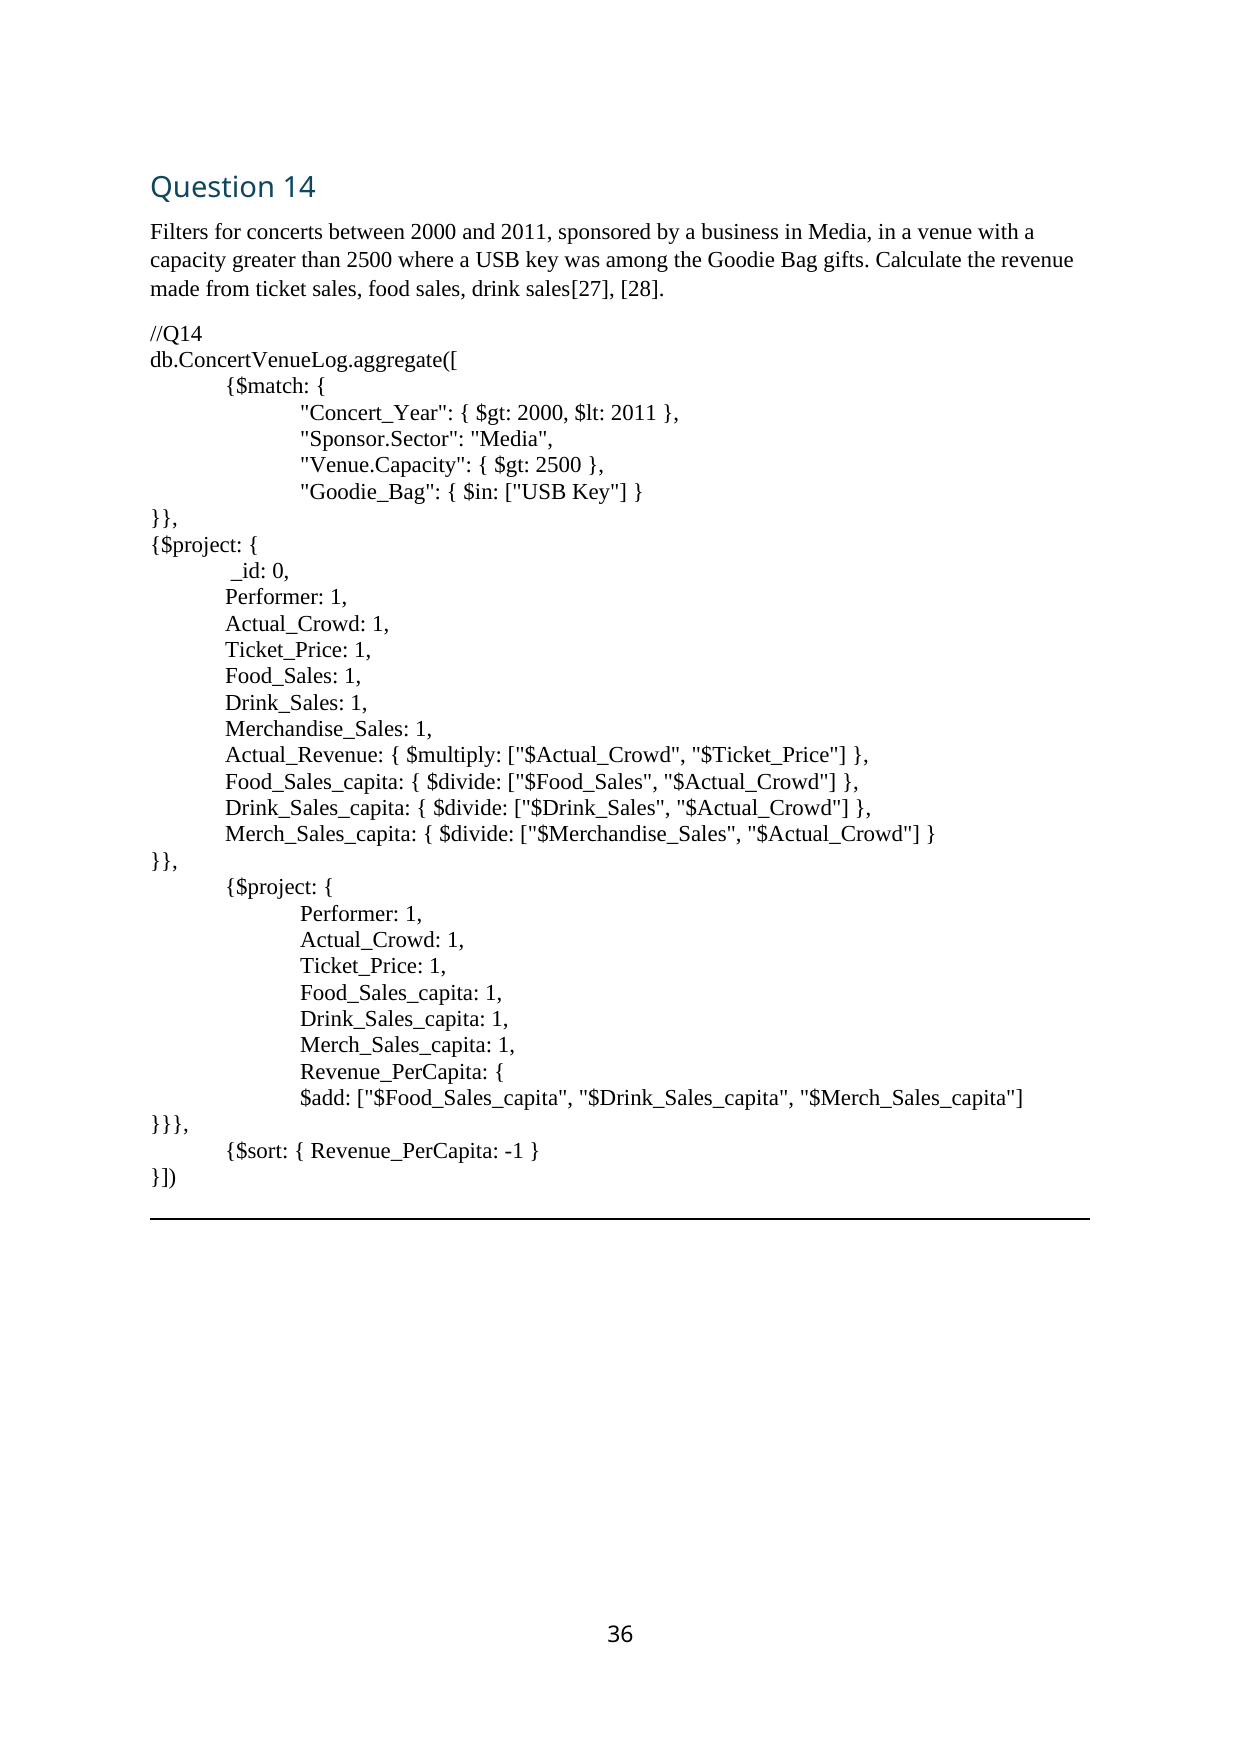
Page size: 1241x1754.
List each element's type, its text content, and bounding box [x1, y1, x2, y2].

text {$project: { [150, 873, 1090, 899]
text {$project: { [150, 531, 1090, 557]
text Ticket_Price: 1, [300, 952, 1090, 979]
text _id: 0, [225, 557, 1090, 583]
text Actual_Crowd: 1, [225, 610, 1090, 636]
text Actual_Revenue: { $multiply: ["$Actual_Crowd", "$Ticket_Price"] }, [225, 741, 1090, 768]
text "Concert_Year": { $gt: 2000, $lt: 2011 }, [300, 399, 1090, 425]
text Food_Sales_capita: { $divide: ["$Food_Sales", "$Actual_Crowd"] }, [225, 768, 1090, 794]
text //Q14 [150, 320, 1090, 346]
text Food_Sales: 1, [225, 662, 1090, 689]
text Food_Sales_capita: 1, [300, 979, 1090, 1005]
text }}, [150, 504, 1090, 531]
text }}}, [150, 1110, 1090, 1137]
text Merchandise_Sales: 1, [225, 715, 1090, 741]
text }}, [150, 847, 1090, 873]
text Drink_Sales: 1, [225, 689, 1090, 715]
text Merch_Sales_capita: { $divide: ["$Merchandise_Sales", "$Actual_Crowd"] } [225, 821, 1090, 847]
text {$match: { [150, 372, 1090, 399]
text }]) [150, 1163, 1090, 1189]
subtitle Question 14 [150, 167, 1090, 206]
text {$sort: { Revenue_PerCapita: -1 } [225, 1137, 1090, 1163]
text Ticket_Price: 1, [225, 636, 1090, 662]
text "Goodie_Bag": { $in: ["USB Key"] } [300, 478, 1090, 504]
text "Sponsor.Sector": "Media", [300, 425, 1090, 452]
text "Venue.Capacity": { $gt: 2500 }, [300, 452, 1090, 478]
text Actual_Crowd: 1, [300, 926, 1090, 952]
text db.ConcertVenueLog.aggregate([ [150, 346, 1090, 372]
text Performer: 1, [225, 583, 1090, 610]
text $add: ["$Food_Sales_capita", "$Drink_Sales_capita", "$Merch_Sales_capita"] [300, 1084, 1090, 1110]
text Drink_Sales_capita: { $divide: ["$Drink_Sales", "$Actual_Crowd"] }, [225, 794, 1090, 821]
text Revenue_PerCapita: { [300, 1058, 1090, 1084]
text Drink_Sales_capita: 1, [300, 1005, 1090, 1031]
text Merch_Sales_capita: 1, [300, 1031, 1090, 1058]
text Filters for concerts between 2000 and 2011, sponsored by a business in Media, in a venue with a capacity greater than 2500 where a USB key was among the Goodie Bag gifts. Calculate the revenue made from ticket sales, food sales, drink sales[27], [28]. [150, 218, 1090, 301]
text Performer: 1, [300, 899, 1090, 926]
